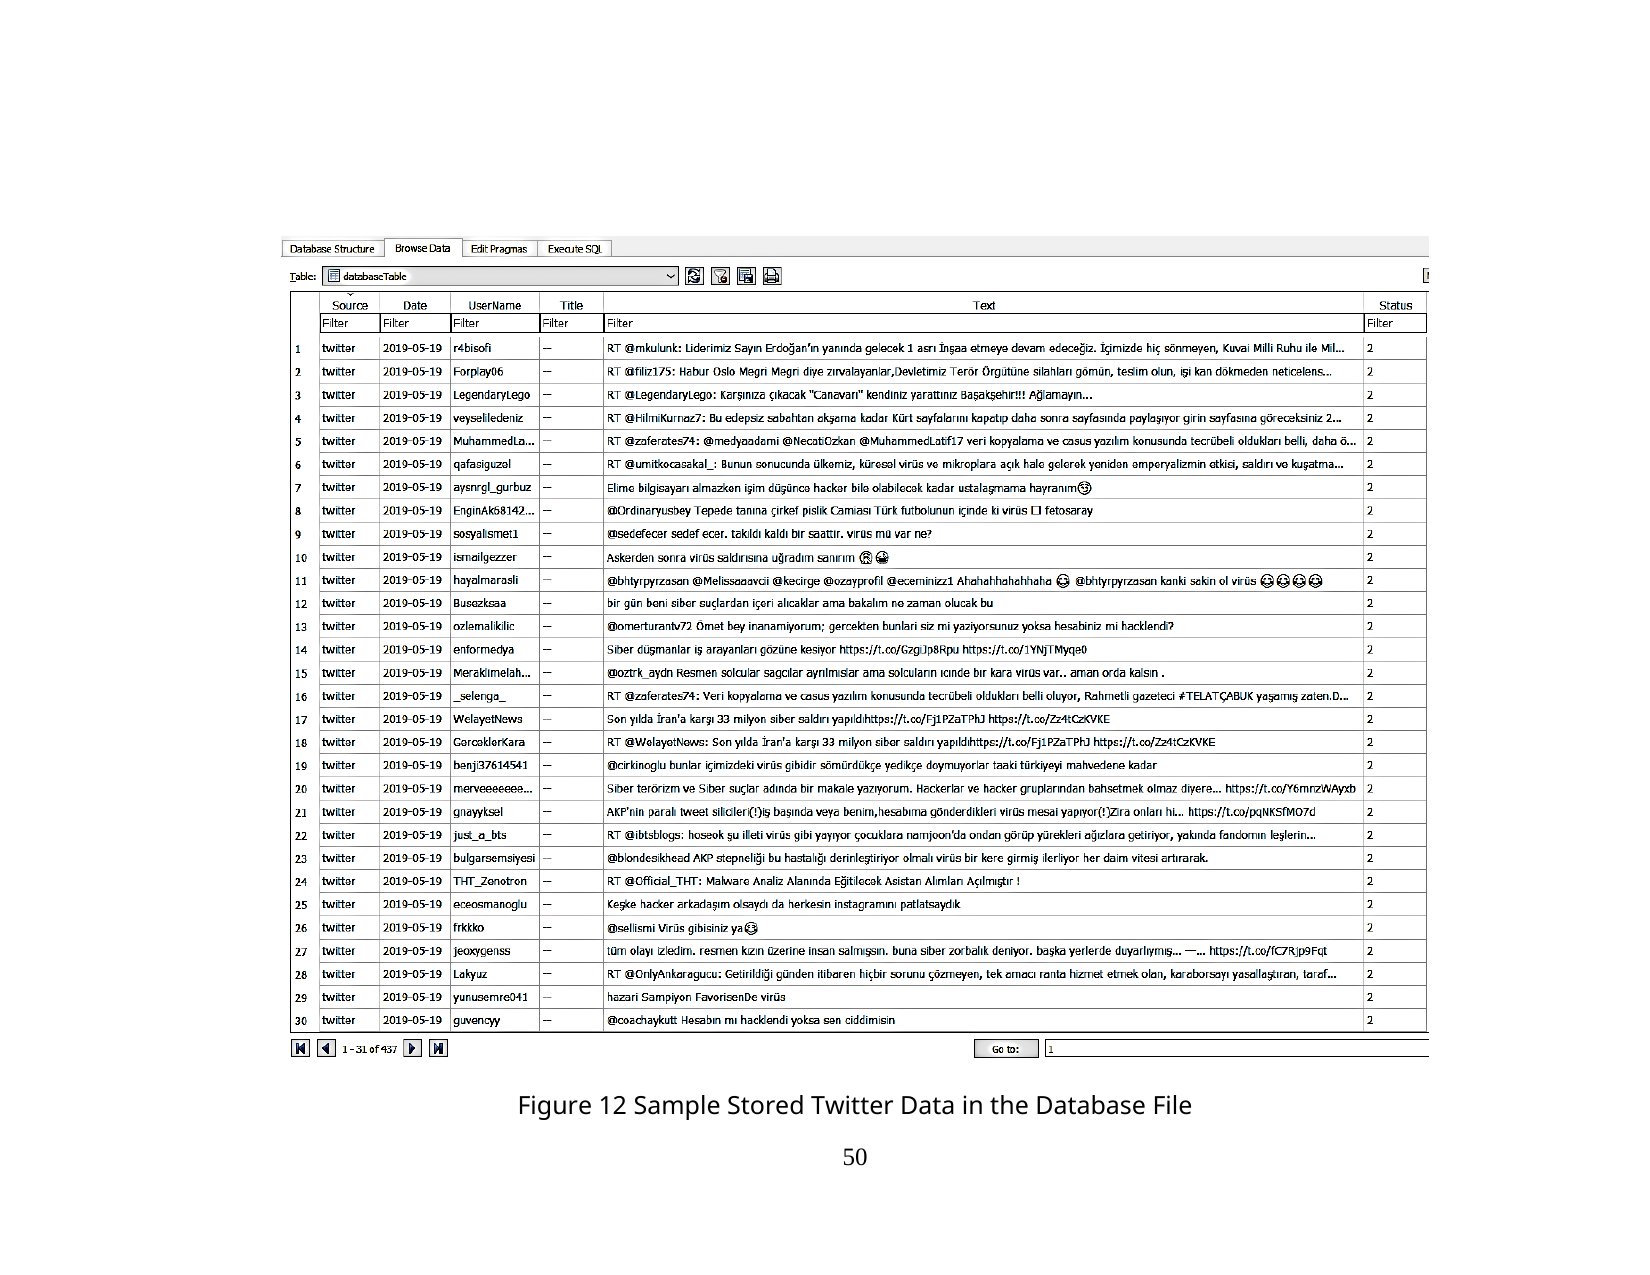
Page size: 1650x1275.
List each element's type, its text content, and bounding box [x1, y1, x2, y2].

picture [281, 236, 1429, 1063]
text Figure 12 Sample Stored Twitter Data in the Database File [207, 1087, 1503, 1122]
